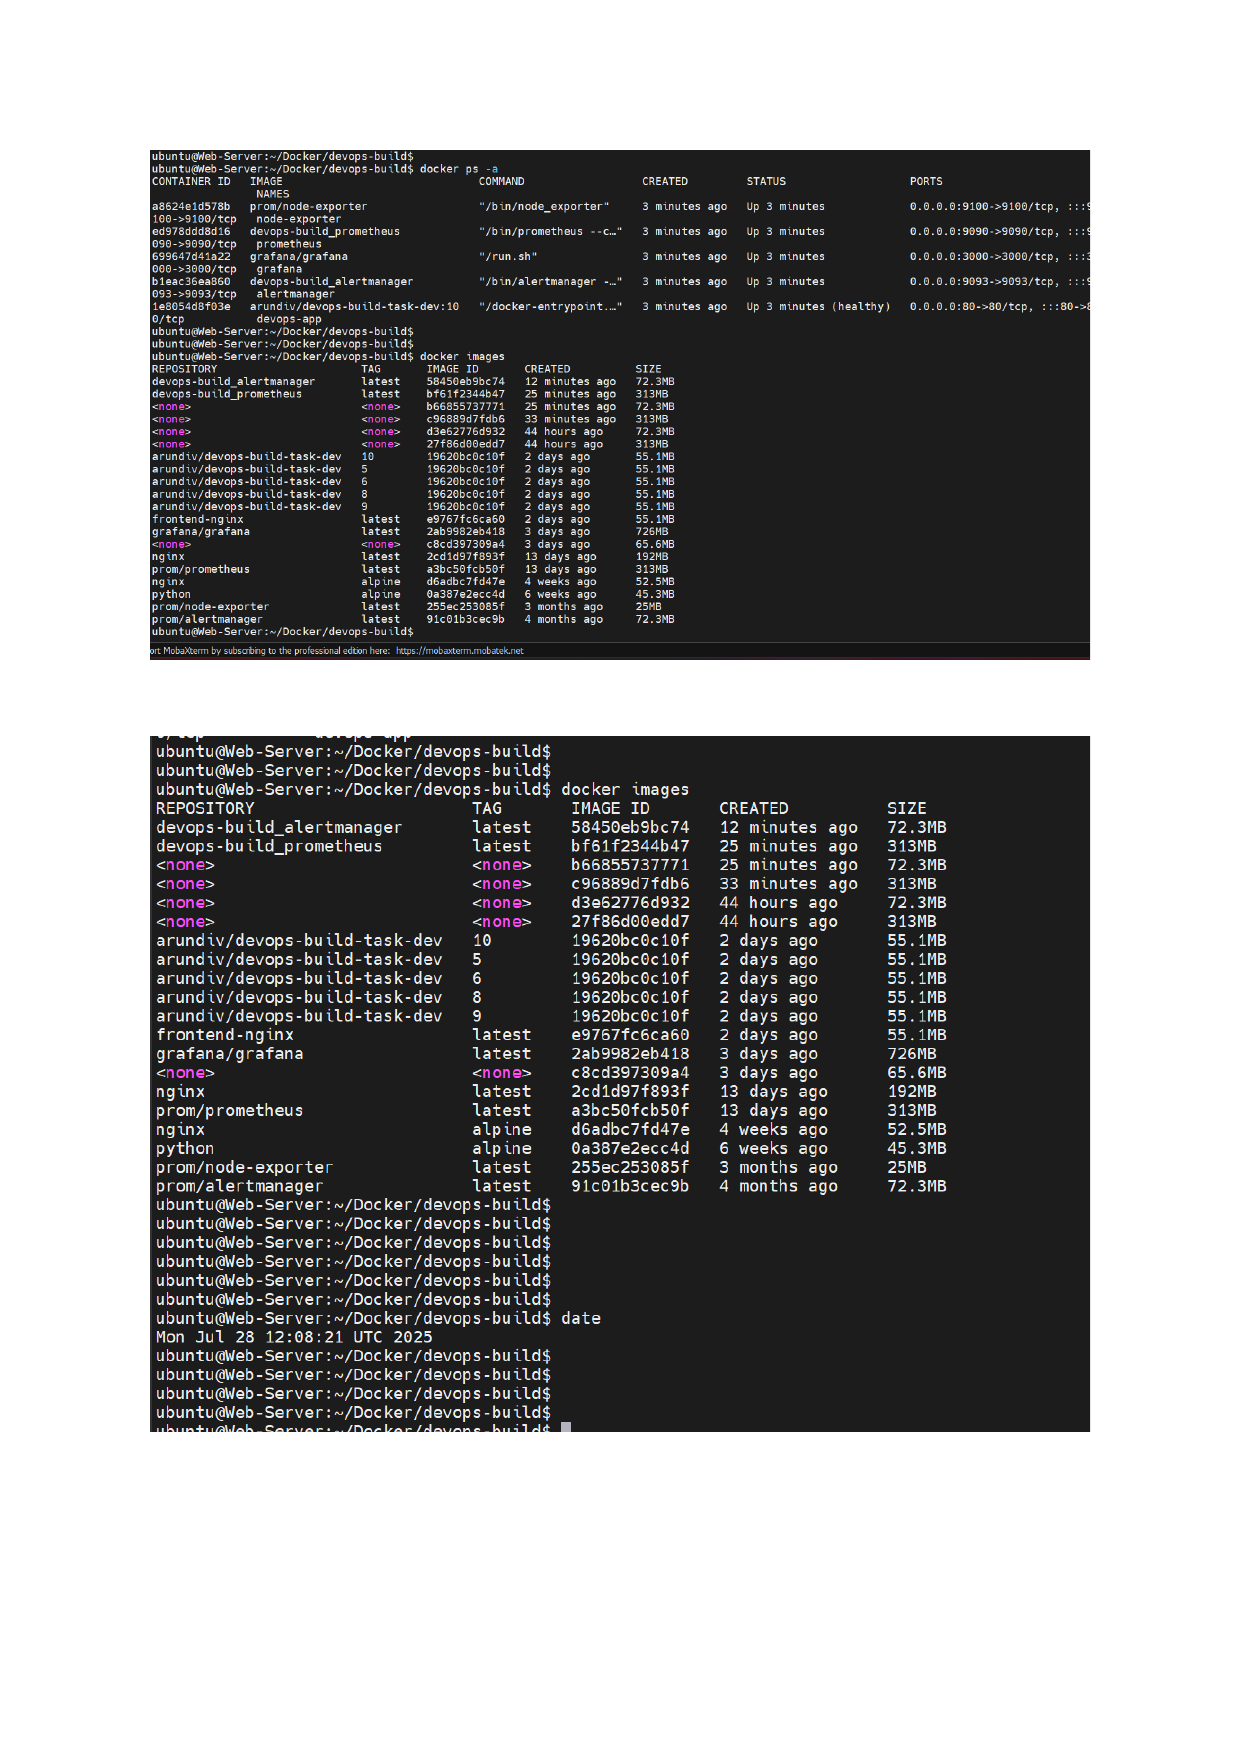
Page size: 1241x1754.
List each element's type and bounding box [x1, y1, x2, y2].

picture [150, 736, 1091, 1432]
picture [150, 150, 1091, 660]
